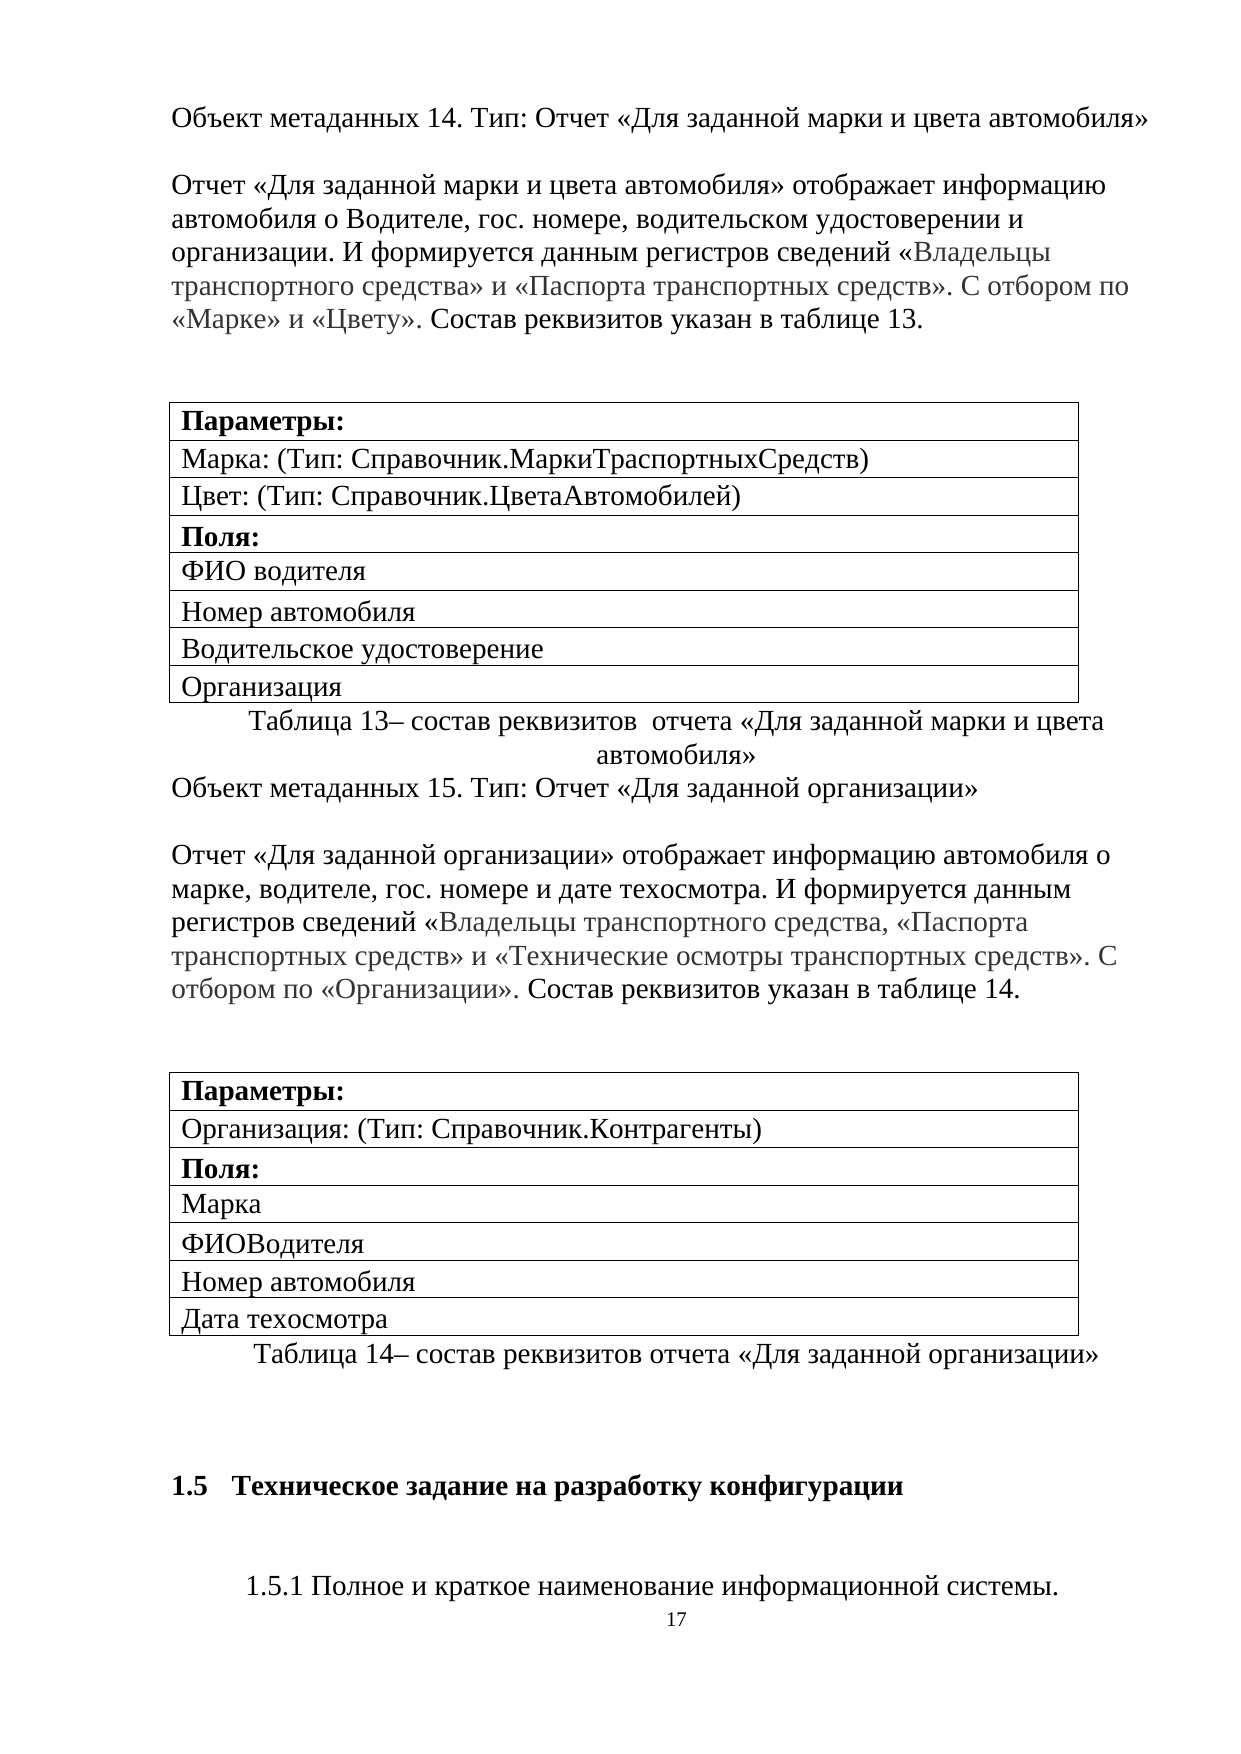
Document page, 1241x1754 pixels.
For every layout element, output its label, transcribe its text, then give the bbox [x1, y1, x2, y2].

table_cell Организация [170, 666, 1078, 702]
text Отчет «Для заданной марки и цвета автомобиля» отображает информацию автомобиля о Водителе, гос. номере, водительском удостоверении и организации. И формируется данным регистров сведений «Владельцы транспортного средства» и «Паспорта транспортных средств». С отбором по «Марке» и «Цвету». Состав реквизитов указан в таблице 13. [171, 167, 1181, 335]
table_cell Дата техосмотра [170, 1298, 1078, 1335]
table_cell Поля: [170, 516, 1078, 552]
table_cell Марка: (Тип: Справочник.МаркиТраспортныхСредств) [170, 441, 1078, 477]
text Таблица 13– состав реквизитов отчета «Для заданной марки и цвета автомобиля» [171, 703, 1181, 770]
table_cell Марка [170, 1186, 1078, 1222]
text Объект метаданных 15. Тип: Отчет «Для заданной организации» [171, 770, 1181, 804]
text 1.5.1 Полное и краткое наименование информационной системы. [171, 1568, 1181, 1602]
table_cell Номер автомобиля [170, 591, 1078, 627]
table_cell Поля: [170, 1148, 1078, 1185]
text Отчет «Для заданной организации» отображает информацию автомобиля о марке, водителе, гос. номере и дате техосмотра. И формируется данным регистров сведений «Владельцы транспортного средства, «Паспорта транспортных средств» и «Технические осмотры транспортных средств». С отбором по «Организации». Состав реквизитов указан в таблице 14. [171, 837, 1181, 1005]
table_header Параметры: [170, 403, 1078, 440]
table_cell Номер автомобиля [170, 1261, 1078, 1297]
table_cell ФИО водителя [170, 553, 1078, 590]
table_cell ФИОВодителя [170, 1223, 1078, 1260]
table_cell Цвет: (Тип: Справочник.ЦветаАвтомобилей) [170, 478, 1078, 515]
text Таблица 14– состав реквизитов отчета «Для заданной организации» [171, 1336, 1181, 1369]
table_cell Организация: (Тип: Справочник.Контрагенты) [170, 1111, 1078, 1147]
subtitle Техническое задание на разработку конфигурации [171, 1468, 1181, 1501]
text Объект метаданных 14. Тип: Отчет «Для заданной марки и цвета автомобиля» [171, 100, 1181, 134]
table_header Параметры: [170, 1073, 1078, 1110]
table_cell Водительское удостоверение [170, 628, 1078, 665]
